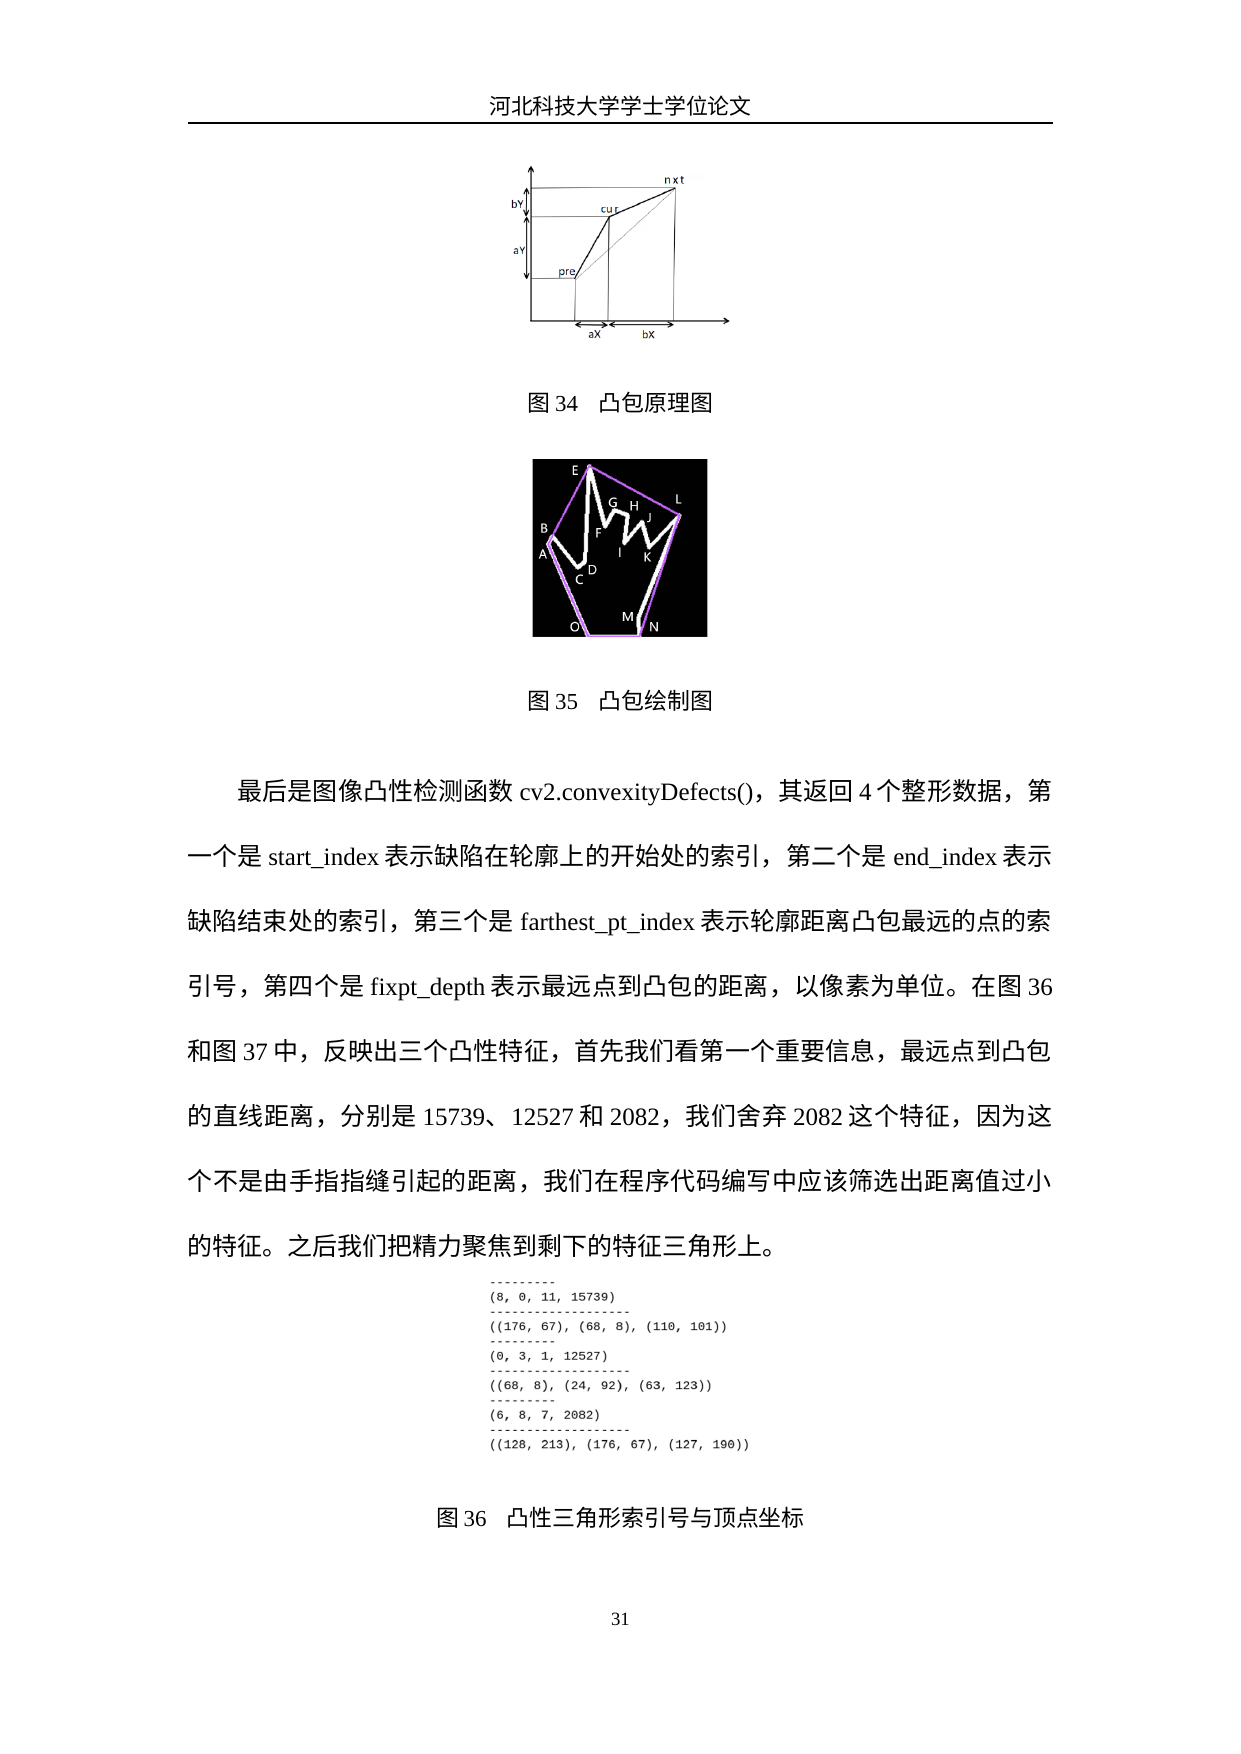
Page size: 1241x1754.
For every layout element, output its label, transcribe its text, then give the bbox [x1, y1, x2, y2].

picture [532, 459, 708, 637]
picture [487, 1277, 753, 1455]
text 最后是图像凸性检测函数cv2.convexityDefects()，其返回4个整形数据，第一个是start_index表示缺陷在轮廓上的开始处的索引，第二个是end_index表示缺陷结束处的索引，第三个是farthest_pt_index表示轮廓距离凸包最远的点的索引号，第四个是fixpt_depth表示最远点到凸包的距离，以像素为单位。在图36和图37中，反映出三个凸性特征，首先我们看第一个重要信息，最远点到凸包的直线距离，分别是15739、12527和2082，我们舍弃2082这个特征，因为这个不是由手指指缝引起的距离，我们在程序代码编写中应该筛选出距离值过小的特征。之后我们把精力聚焦到剩下的特征三角形上。 [187, 757, 1053, 1277]
picture [507, 162, 733, 340]
text 图34 凸包原理图 [187, 369, 1053, 434]
text 图36 凸性三角形索引号与顶点坐标 [187, 1484, 1053, 1549]
text 图35 凸包绘制图 [187, 667, 1053, 732]
